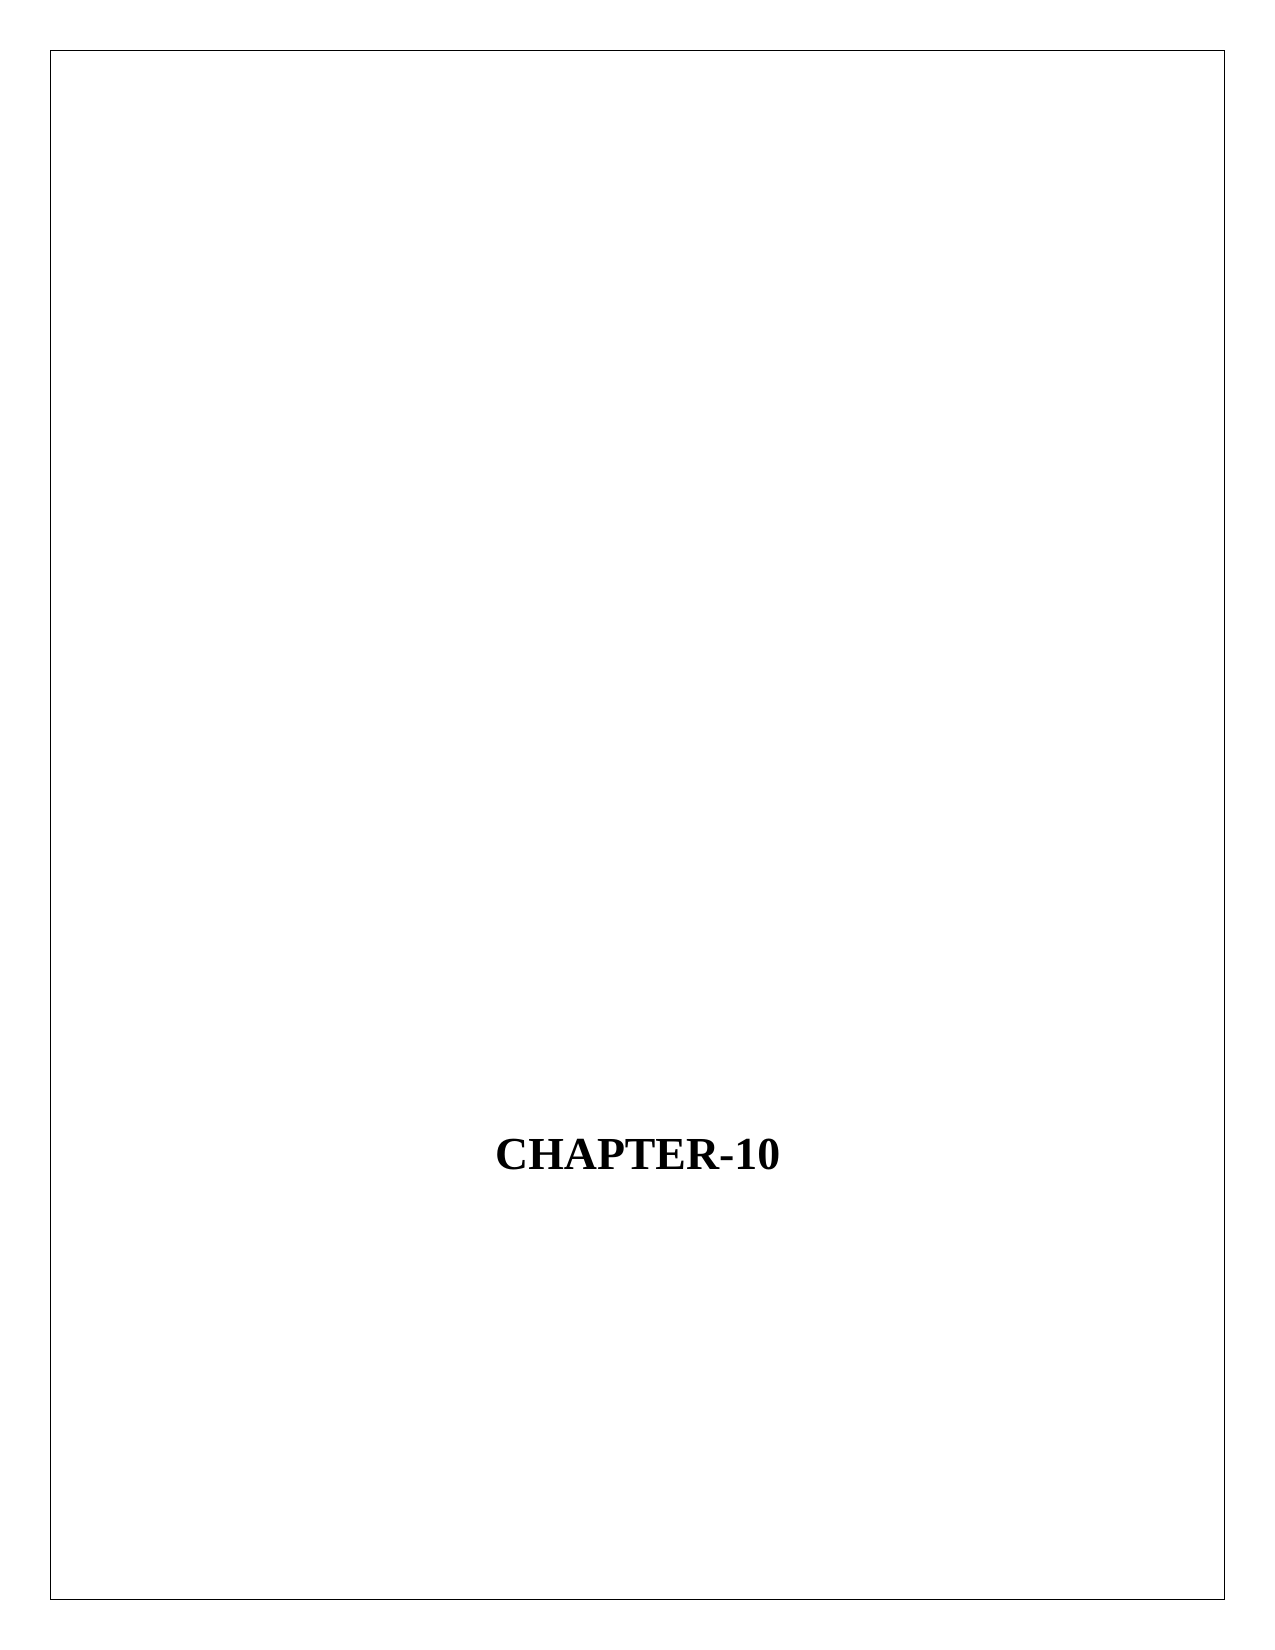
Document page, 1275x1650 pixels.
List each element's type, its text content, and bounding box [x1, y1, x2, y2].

text CHAPTER-10 [150, 1126, 1125, 1179]
